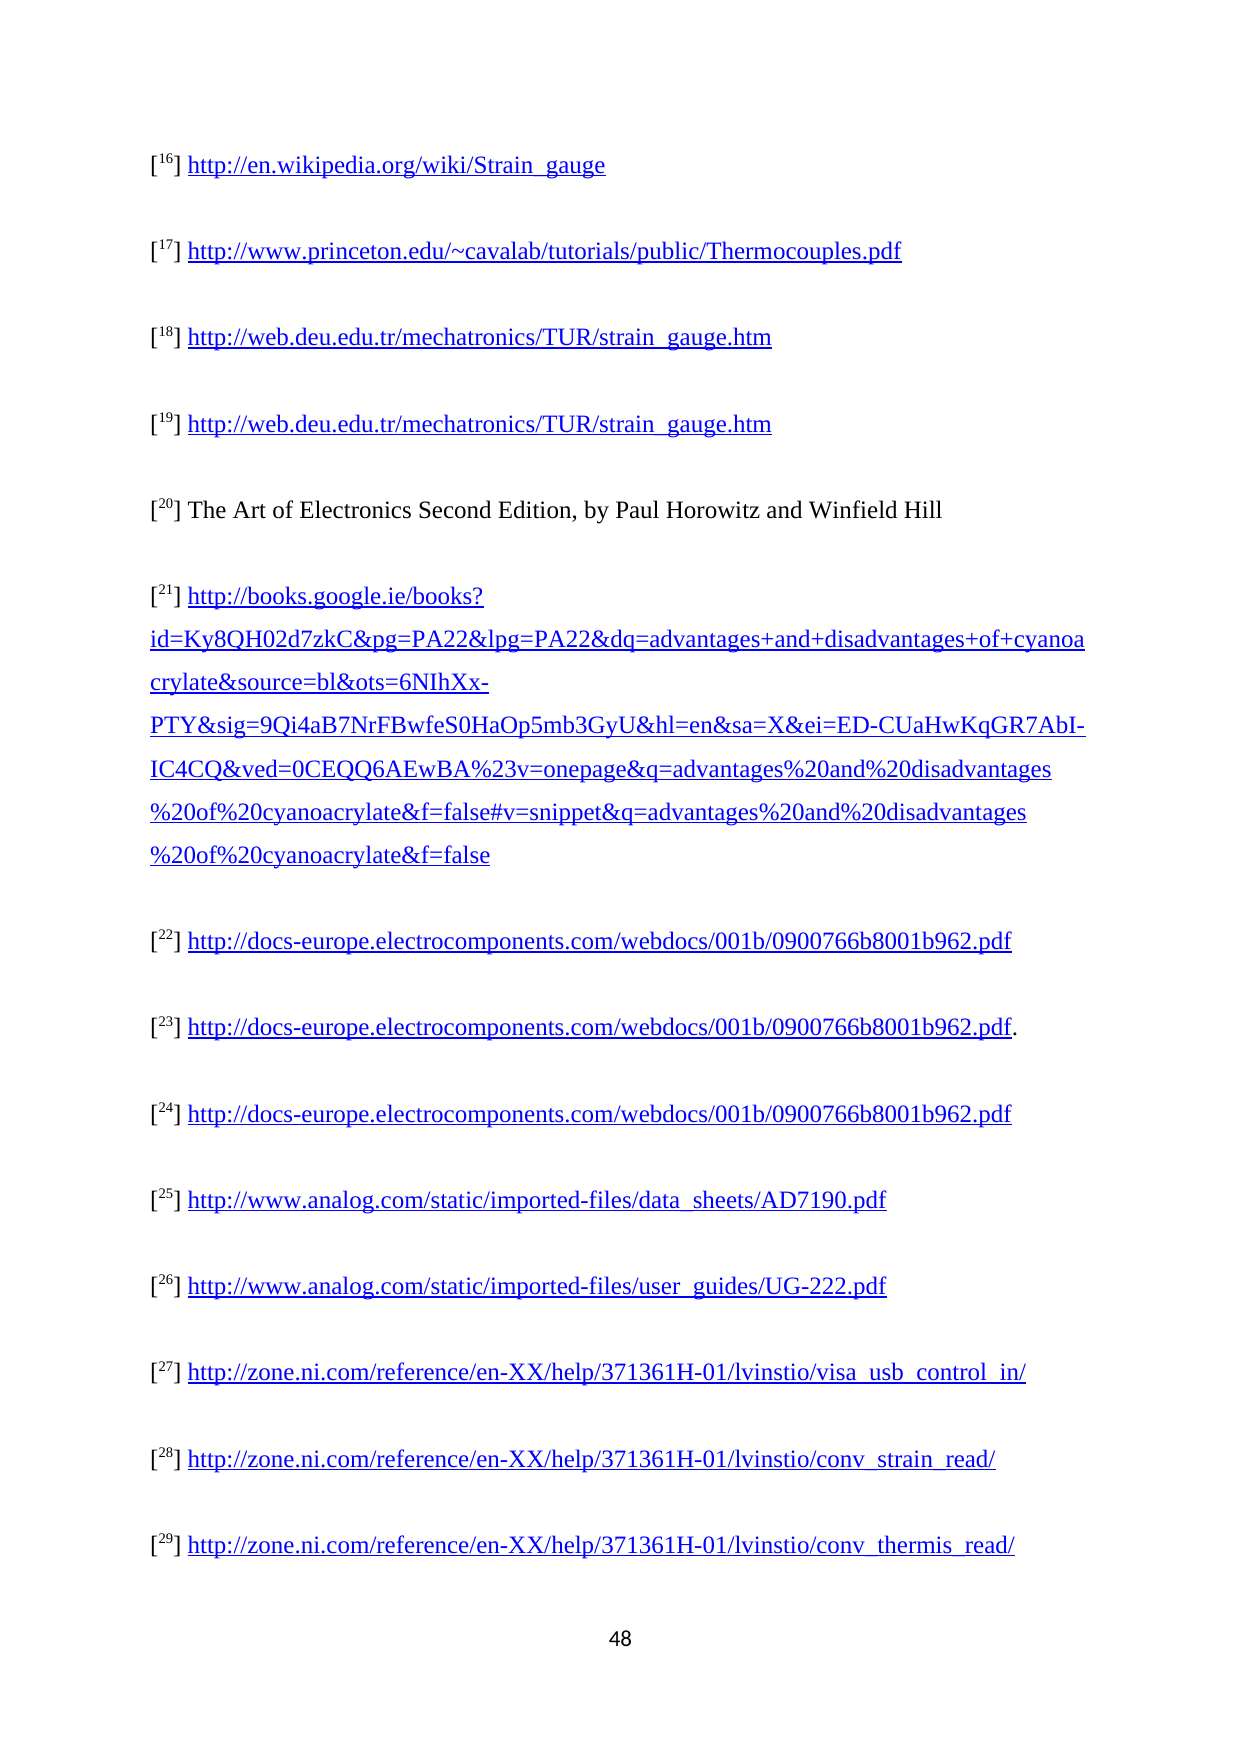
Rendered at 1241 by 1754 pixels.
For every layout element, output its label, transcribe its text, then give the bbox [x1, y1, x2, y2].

text [17] http://www.princeton.edu/~cavalab/tutorials/public/Thermocouples.pdf [150, 236, 1090, 265]
text [23] http://docs-europe.electrocomponents.com/webdocs/001b/0900766b8001b962.pdf. [150, 1012, 1090, 1041]
text [25] http://www.analog.com/static/imported-files/data_sheets/AD7190.pdf [150, 1185, 1090, 1214]
text [28] http://zone.ni.com/reference/en-XX/help/371361H-01/lvinstio/conv_strain_read/ [150, 1444, 1090, 1472]
text [26] http://www.analog.com/static/imported-files/user_guides/UG-222.pdf [150, 1271, 1090, 1300]
text [21] http://books.google.ie/books?id=Ky8QH02d7zkC&pg=PA22&lpg=PA22&dq=advantages+and+disadvantages+of+cyanoacrylate&source=bl&ots=6NIhXx-PTY&sig=9Qi4aB7NrFBwfeS0HaOp5mb3GyU&hl=en&sa=X&ei=ED-CUaHwKqGR7AbI-IC4CQ&ved=0CEQQ6AEwBA%23v=onepage&q=advantages%20and%20disadvantages%20of%20cyanoacrylate&f=false#v=snippet&q=advantages%20and%20disadvantages%20of%20cyanoacrylate&f=false [150, 581, 1090, 869]
text [19] http://web.deu.edu.tr/mechatronics/TUR/strain_gauge.htm [150, 409, 1090, 437]
text [29] http://zone.ni.com/reference/en-XX/help/371361H-01/lvinstio/conv_thermis_read/ [150, 1530, 1090, 1559]
text [27] http://zone.ni.com/reference/en-XX/help/371361H-01/lvinstio/visa_usb_control_in/ [150, 1357, 1090, 1386]
text [22] http://docs-europe.electrocomponents.com/webdocs/001b/0900766b8001b962.pdf [150, 926, 1090, 955]
text [24] http://docs-europe.electrocomponents.com/webdocs/001b/0900766b8001b962.pdf [150, 1099, 1090, 1127]
text [16] http://en.wikipedia.org/wiki/Strain_gauge [150, 150, 1090, 179]
text [18] http://web.deu.edu.tr/mechatronics/TUR/strain_gauge.htm [150, 322, 1090, 351]
text [20] The Art of Electronics Second Edition, by Paul Horowitz and Winfield Hill [150, 495, 1090, 524]
